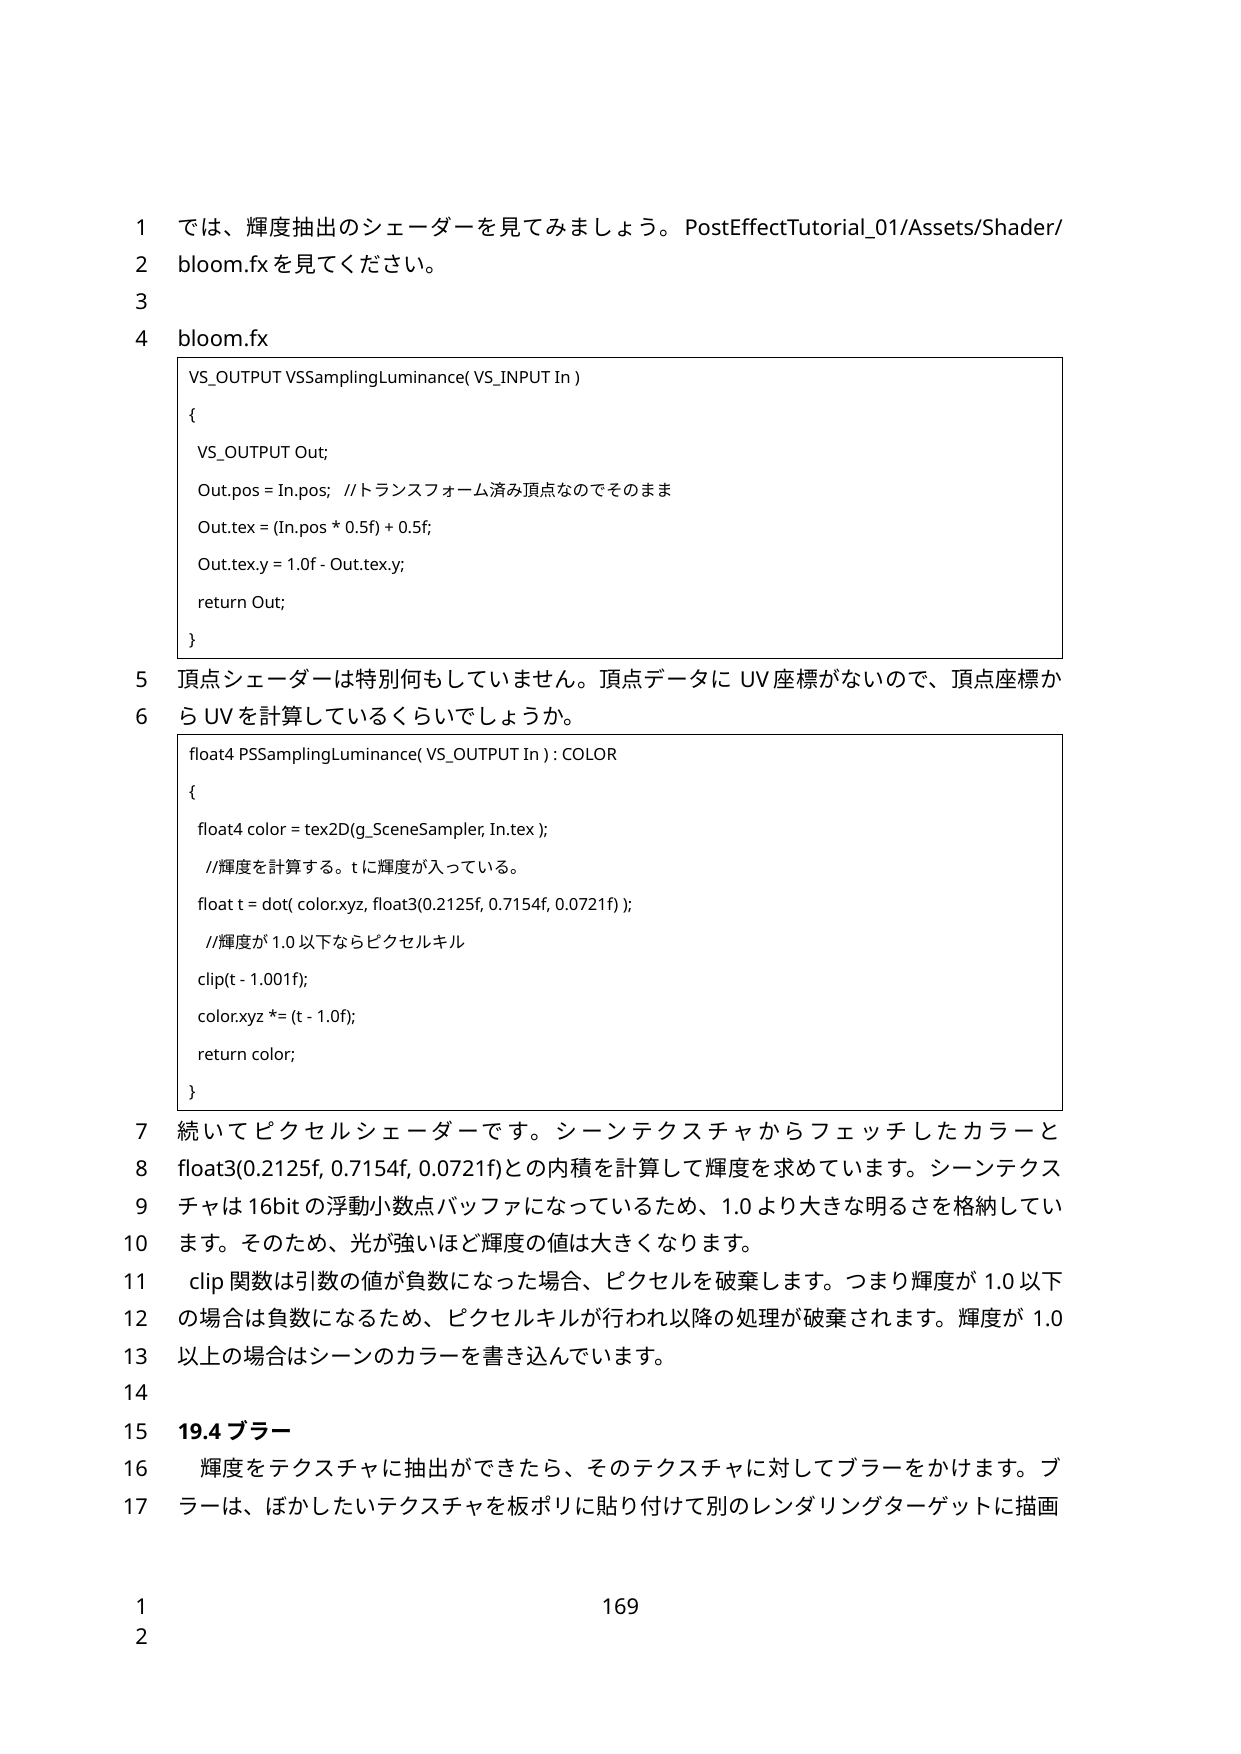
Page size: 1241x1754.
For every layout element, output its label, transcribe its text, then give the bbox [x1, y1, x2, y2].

text clip関数は引数の値が負数になった場合、ピクセルを破棄します。つまり輝度が1.0以下の場合は負数になるため、ピクセルキルが行われ以降の処理が破棄されます。輝度が1.0以上の場合はシーンのカラーを書き込んでいます。 [177, 1261, 1063, 1373]
text 19.4 ブラー [177, 1411, 1063, 1448]
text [177, 1448, 1063, 1523]
text bloom.fx [177, 319, 1063, 357]
text 頂点シェーダーは特別何もしていません。頂点データにUV座標がないので、頂点座標からUVを計算しているくらいでしょうか。 [177, 659, 1063, 734]
text 続いてピクセルシェーダーです。シーンテクスチャからフェッチしたカラーとfloat3(0.2125f, 0.7154f, 0.0721f)との内積を計算して輝度を求めています。シーンテクスチャは16bitの浮動小数点バッファになっているため、1.0より大きな明るさを格納しています。そのため、光が強いほど輝度の値は大きくなります。 [177, 1111, 1063, 1261]
table_header VS_OUTPUT VSSamplingLuminance( VS_INPUT In ) { VS_OUTPUT Out; Out.pos = In.pos; //トランスフォーム済み頂点なのでそのまま Out.tex = (In.pos * 0.5f) + 0.5f; Out.tex.y = 1.0f - Out.tex.y; return Out; } [178, 358, 1062, 658]
text では、輝度抽出のシェーダーを見てみましょう。PostEffectTutorial_01/Assets/Shader/ bloom.fxを見てください。 [177, 207, 1063, 282]
table_header float4 PSSamplingLuminance( VS_OUTPUT In ) : COLOR { float4 color = tex2D(g_SceneSampler, In.tex ); //輝度を計算する。tに輝度が入っている。 float t = dot( color.xyz, float3(0.2125f, 0.7154f, 0.0721f) ); //輝度が1.0以下ならピクセルキル clip(t - 1.001f); color.xyz *= (t - 1.0f); return color; } [178, 735, 1062, 1110]
